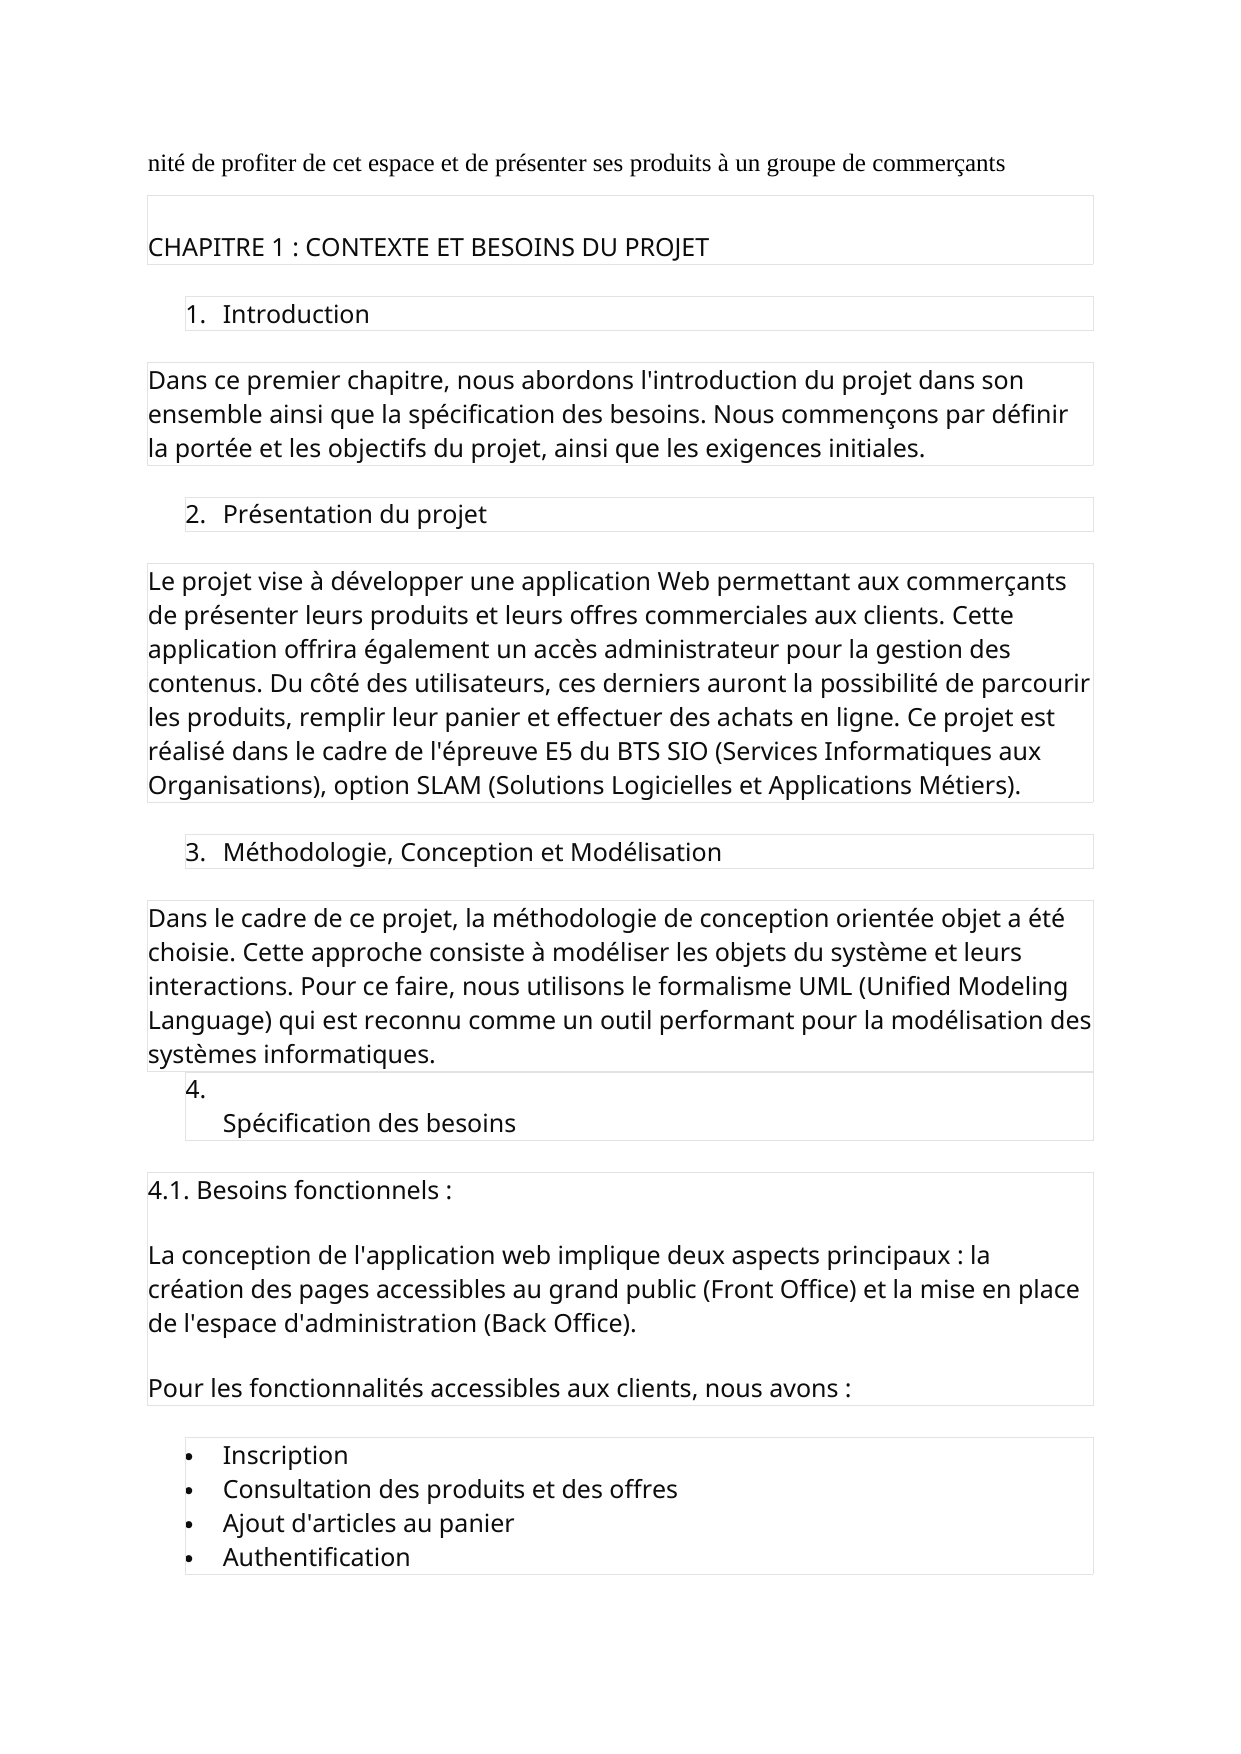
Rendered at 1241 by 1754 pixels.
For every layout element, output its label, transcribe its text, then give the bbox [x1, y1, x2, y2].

list Présentation du projet [186, 498, 1093, 531]
list Authentification [186, 1539, 1093, 1574]
text Le projet vise à développer une application Web permettant aux commerçants de présenter leurs produits et leurs offres commerciales aux clients. Cette application offrira également un accès administrateur pour la gestion des contenus. Du côté des utilisateurs, ces derniers auront la possibilité de parcourir les produits, remplir leur panier et effectuer des achats en ligne. Ce projet est réalisé dans le cadre de l'épreuve E5 du BTS SIO (Services Informatiques aux Organisations), option SLAM (Solutions Logicielles et Applications Métiers). [148, 564, 1093, 802]
list Introduction [186, 297, 1093, 330]
list Ajout d'articles au panier [186, 1505, 1093, 1539]
text La conception de l'application web implique deux aspects principaux : la création des pages accessibles au grand public (Front Office) et la mise en place de l'espace d'administration (Back Office). [148, 1237, 1093, 1340]
text CHAPITRE 1 : CONTEXTE ET BESOINS DU PROJET [148, 196, 1093, 264]
text Dans le cadre de ce projet, la méthodologie de conception orientée objet a été choisie. Cette approche consiste à modéliser les objets du système et leurs interactions. Pour ce faire, nous utilisons le formalisme UML (Unified Modeling Language) qui est reconnu comme un outil performant pour la modélisation des systèmes informatiques. [148, 901, 1093, 1071]
list Méthodologie, Conception et Modélisation [186, 835, 1093, 868]
text 4.1. Besoins fonctionnels : [148, 1173, 1093, 1206]
list Spécification des besoins [186, 1073, 1093, 1140]
list Consultation des produits et des offres [186, 1471, 1093, 1505]
text Dans ce premier chapitre, nous abordons l'introduction du projet dans son ensemble ainsi que la spécification des besoins. Nous commençons par définir la portée et les objectifs du projet, ainsi que les exigences initiales. [148, 363, 1093, 465]
list Inscription [186, 1438, 1093, 1471]
text nité de profiter de cet espace et de présenter ses produits à un groupe de commerçants [148, 148, 1093, 176]
text Pour les fonctionnalités accessibles aux clients, nous avons : [148, 1371, 1093, 1405]
